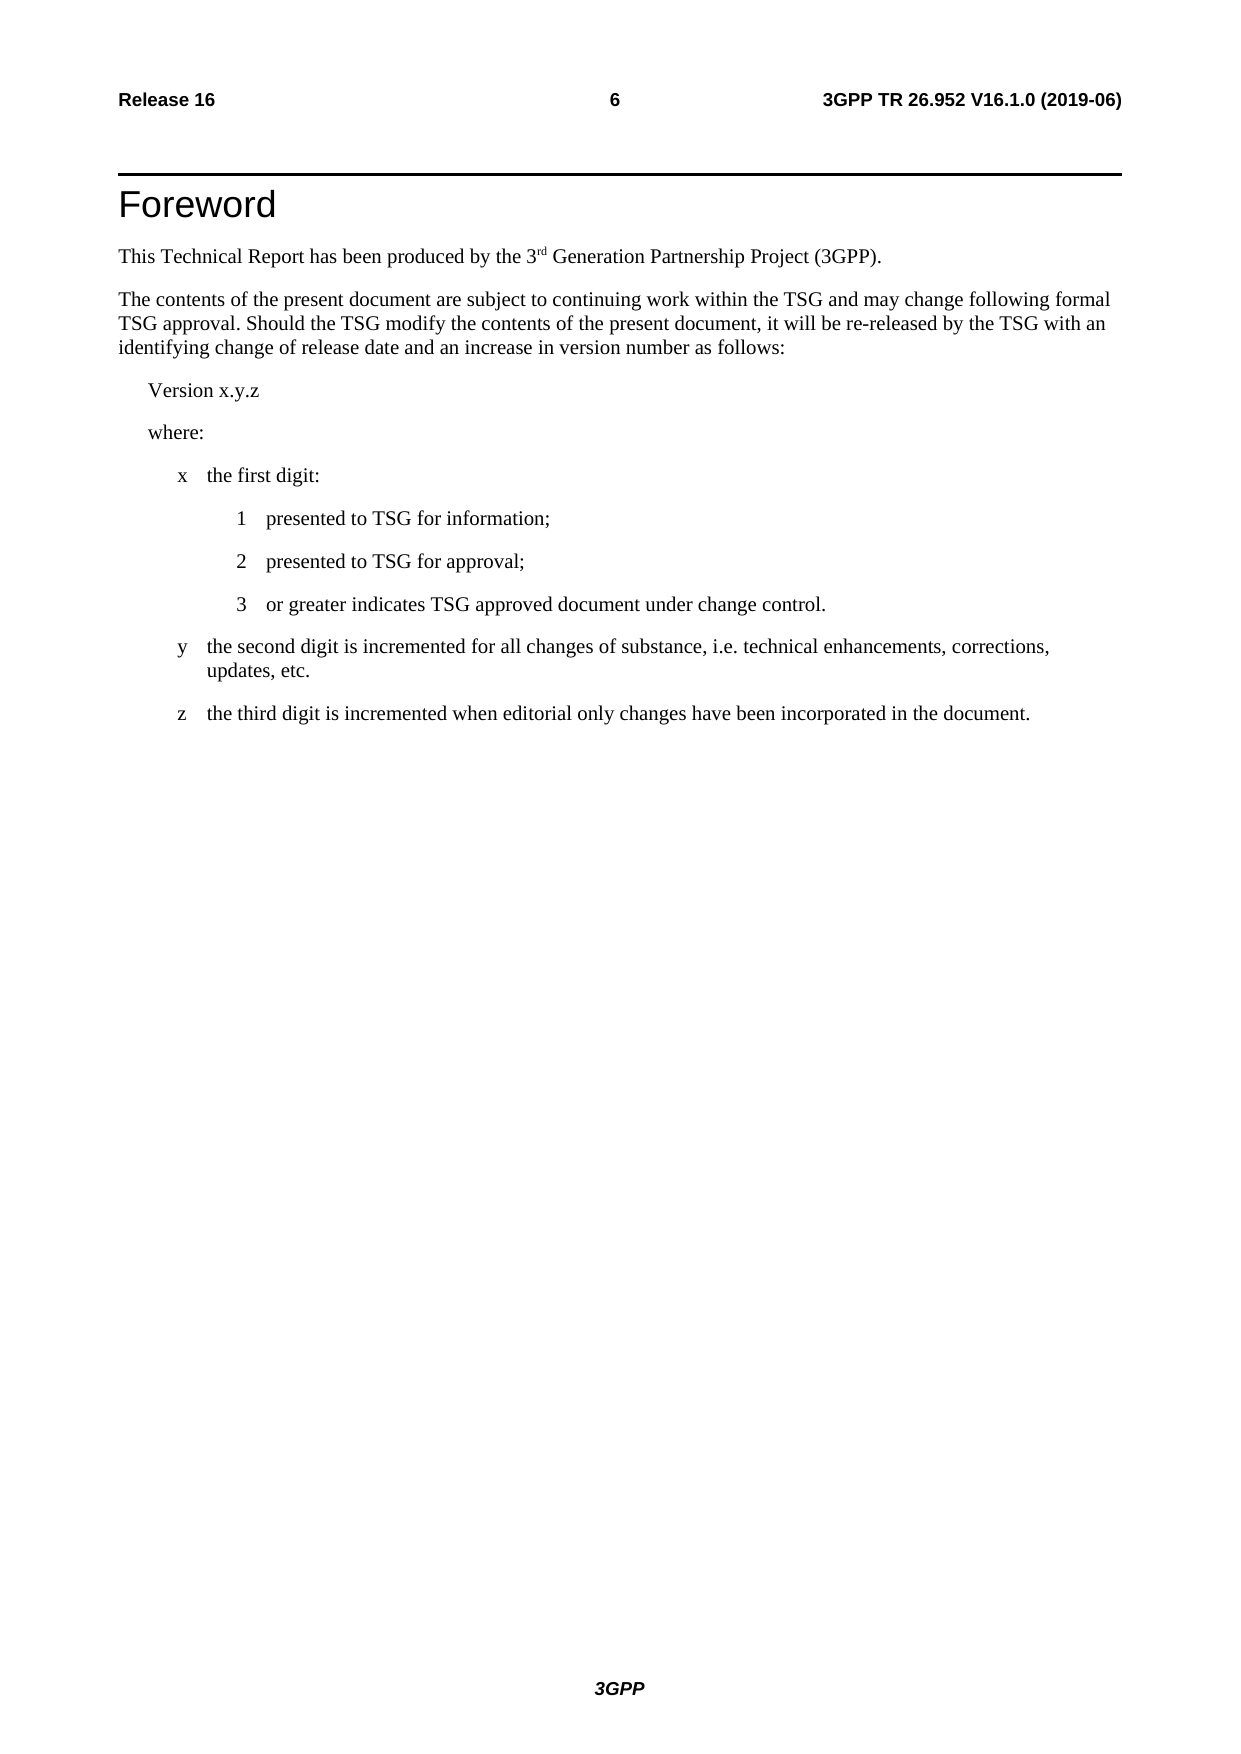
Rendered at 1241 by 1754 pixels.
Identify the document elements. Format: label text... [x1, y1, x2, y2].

text This Technical Report has been produced by the 3rd Generation Partnership Project (3GPP). [118, 244, 1122, 268]
text x the first digit: [177, 463, 1122, 487]
text The contents of the present document are subject to continuing work within the TSG and may change following formal TSG approval. Should the TSG modify the contents of the present document, it will be re-released by the TSG with an identifying change of release date and an increase in version number as follows: [118, 287, 1122, 359]
text 3 or greater indicates TSG approved document under change control. [236, 592, 1122, 616]
text Version x.y.z [148, 377, 1122, 402]
text 2 presented to TSG for approval; [236, 549, 1122, 573]
text where: [148, 420, 1122, 444]
text z the third digit is incremented when editorial only changes have been incorporated in the document. [177, 701, 1122, 725]
text y the second digit is incremented for all changes of substance, i.e. technical enhancements, corrections, updates, etc. [177, 634, 1122, 682]
text 1 presented to TSG for information; [236, 506, 1122, 530]
subtitle Foreword [118, 176, 1122, 225]
